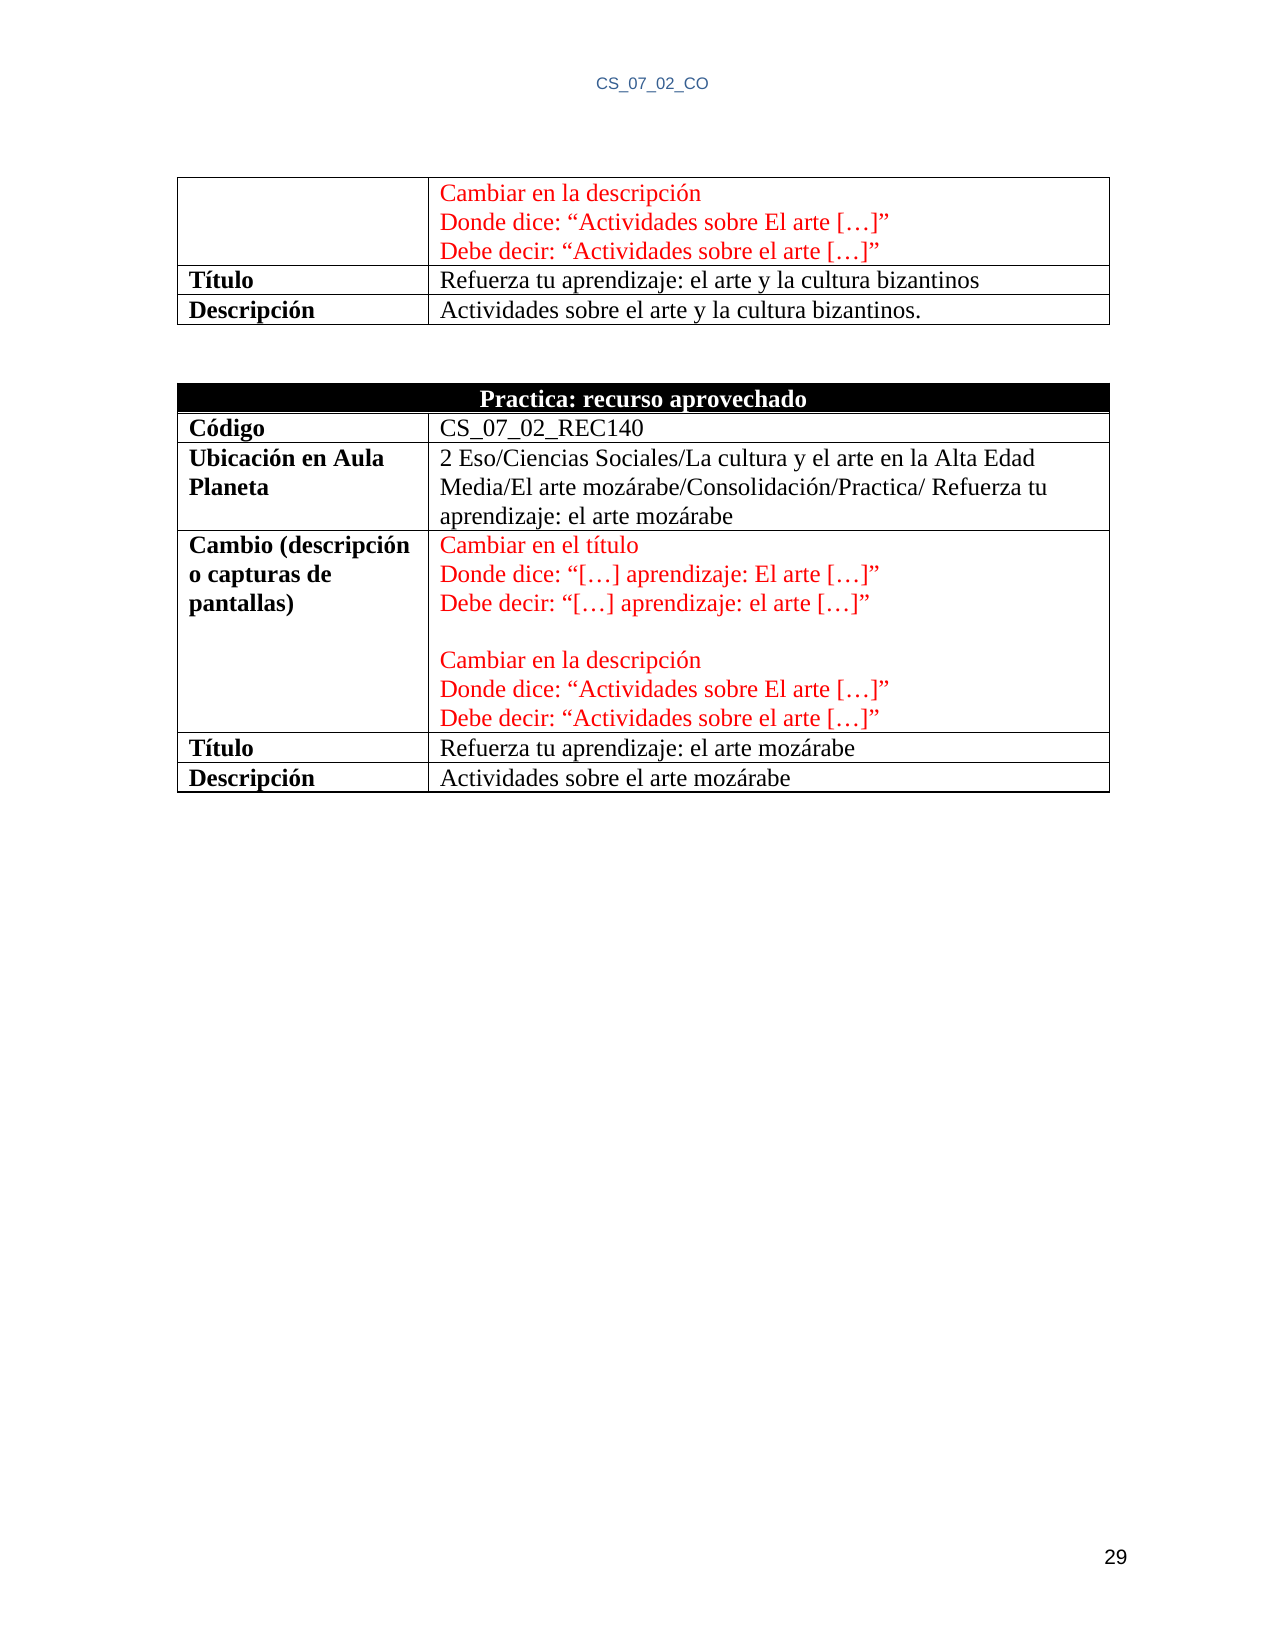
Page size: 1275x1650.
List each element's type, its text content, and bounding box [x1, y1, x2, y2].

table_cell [429, 178, 1109, 264]
table_header Practica: recurso aprovechado [178, 384, 1109, 412]
table_cell Descripción [178, 763, 428, 791]
table_cell Refuerza tu aprendizaje: el arte mozárabe [429, 733, 1109, 762]
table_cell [178, 178, 428, 264]
table_cell Título [178, 266, 428, 294]
table_cell Cambio (descripción o capturas de pantallas) [178, 531, 428, 732]
table_cell Actividades sobre el arte mozárabe [429, 763, 1109, 791]
table_cell Título [178, 733, 428, 762]
table_cell 2 Eso/Ciencias Sociales/La cultura y el arte en la Alta Edad Media/El arte mozárabe/Consolidación/Practica/ Refuerza tu aprendizaje: el arte mozárabe [429, 443, 1109, 529]
table_cell Código [178, 414, 428, 442]
table_cell Ubicación en Aula Planeta [178, 443, 428, 529]
table_cell Actividades sobre el arte y la cultura bizantinos. [429, 295, 1109, 324]
table_cell Refuerza tu aprendizaje: el arte y la cultura bizantinos [429, 266, 1109, 294]
table_cell Descripción [178, 295, 428, 324]
table_cell CS_07_02_REC140 [429, 414, 1109, 442]
